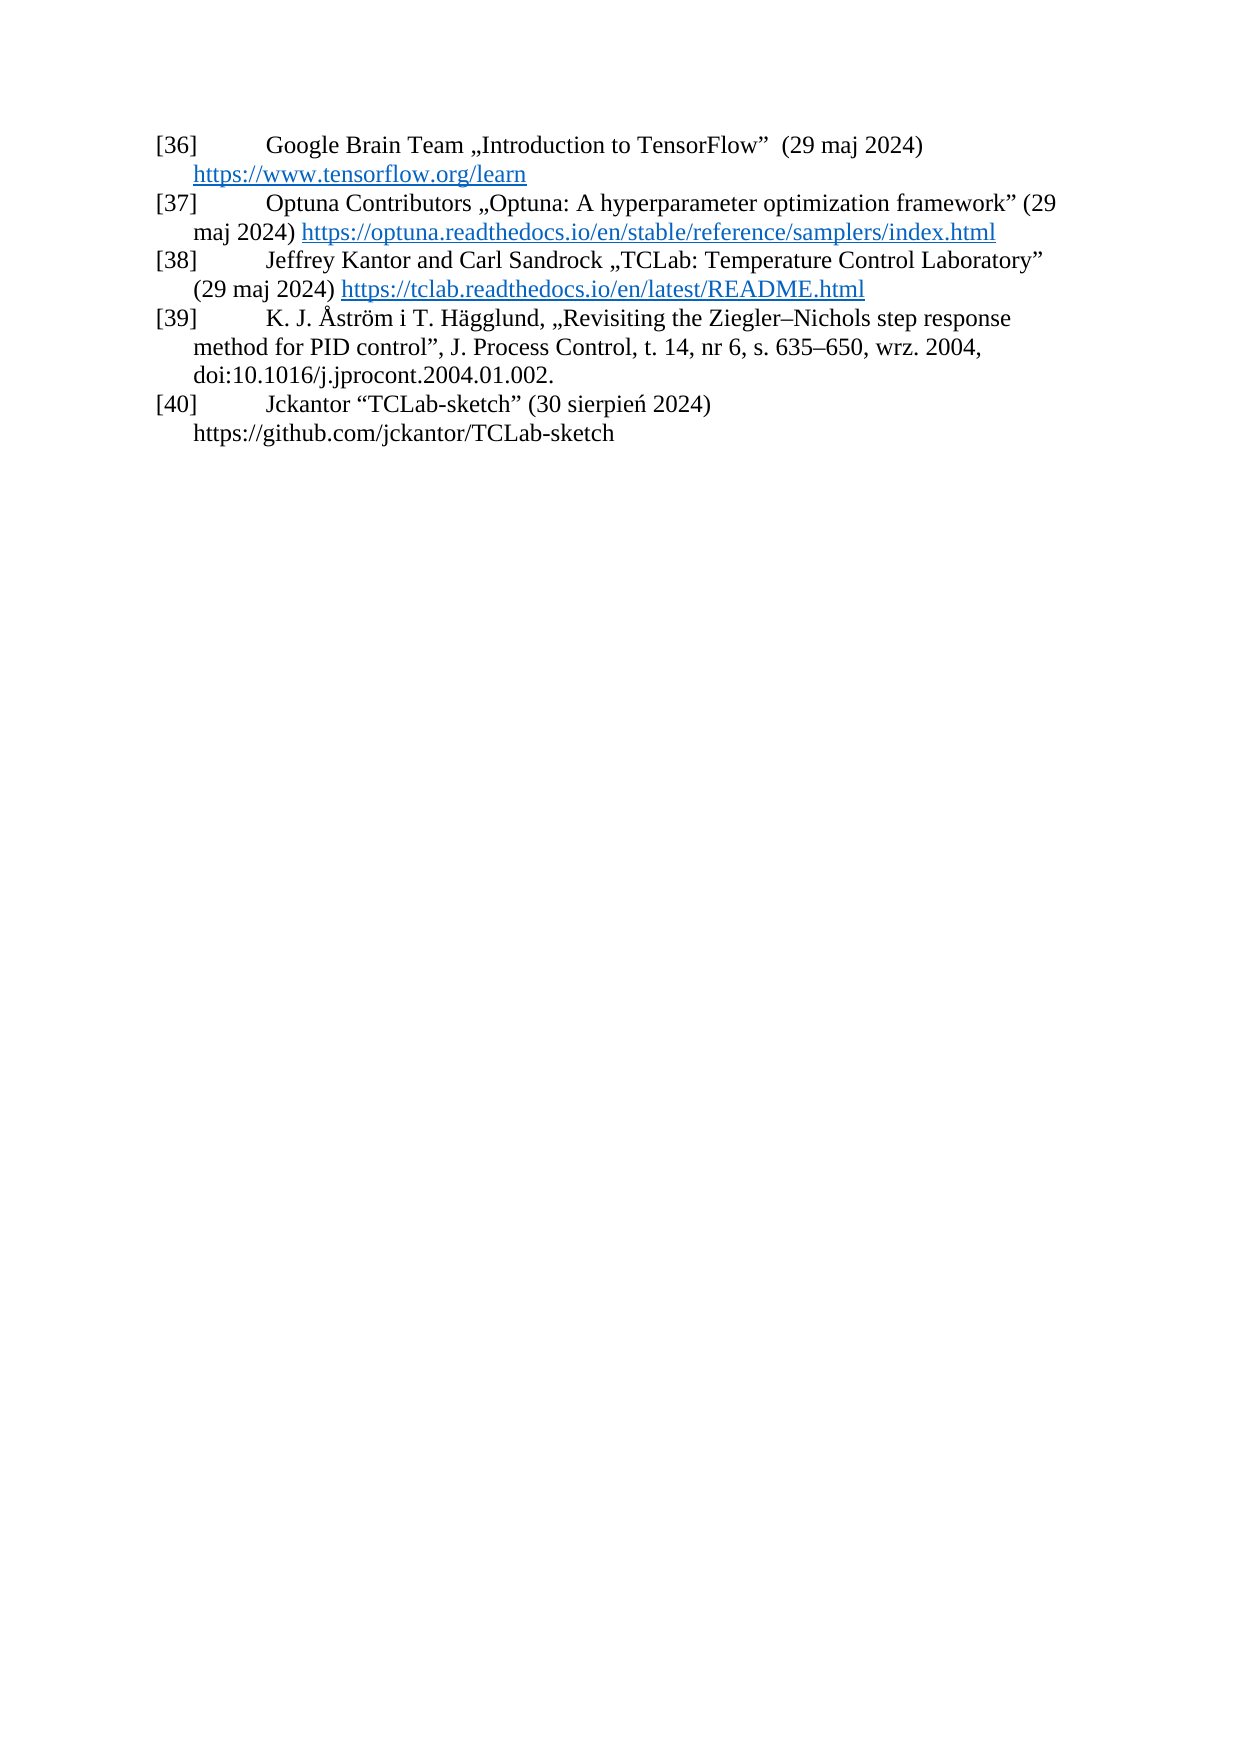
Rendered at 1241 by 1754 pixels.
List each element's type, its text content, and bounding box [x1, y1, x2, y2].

list Optuna Contributors „Optuna: A hyperparameter optimization framework” (29 maj 2024) https://optuna.readthedocs.io/en/stable/reference/samplers/index.html [156, 188, 1063, 246]
list Google Brain Team „Introduction to TensorFlow” (29 maj 2024) https://www.tensorflow.org/learn [156, 131, 1063, 188]
list Jeffrey Kantor and Carl Sandrock „TCLab: Temperature Control Laboratory” (29 maj 2024) https://tclab.readthedocs.io/en/latest/README.html [156, 246, 1063, 303]
list K. J. Åström i T. Hägglund, „Revisiting the Ziegler–Nichols step response method for PID control”, J. Process Control, t. 14, nr 6, s. 635–650, wrz. 2004, doi:10.1016/j.jprocont.2004.01.002. [156, 303, 1063, 389]
list Jckantor “TCLab-sketch” (30 sierpień 2024) https://github.com/jckantor/TCLab-sketch [156, 389, 1063, 447]
